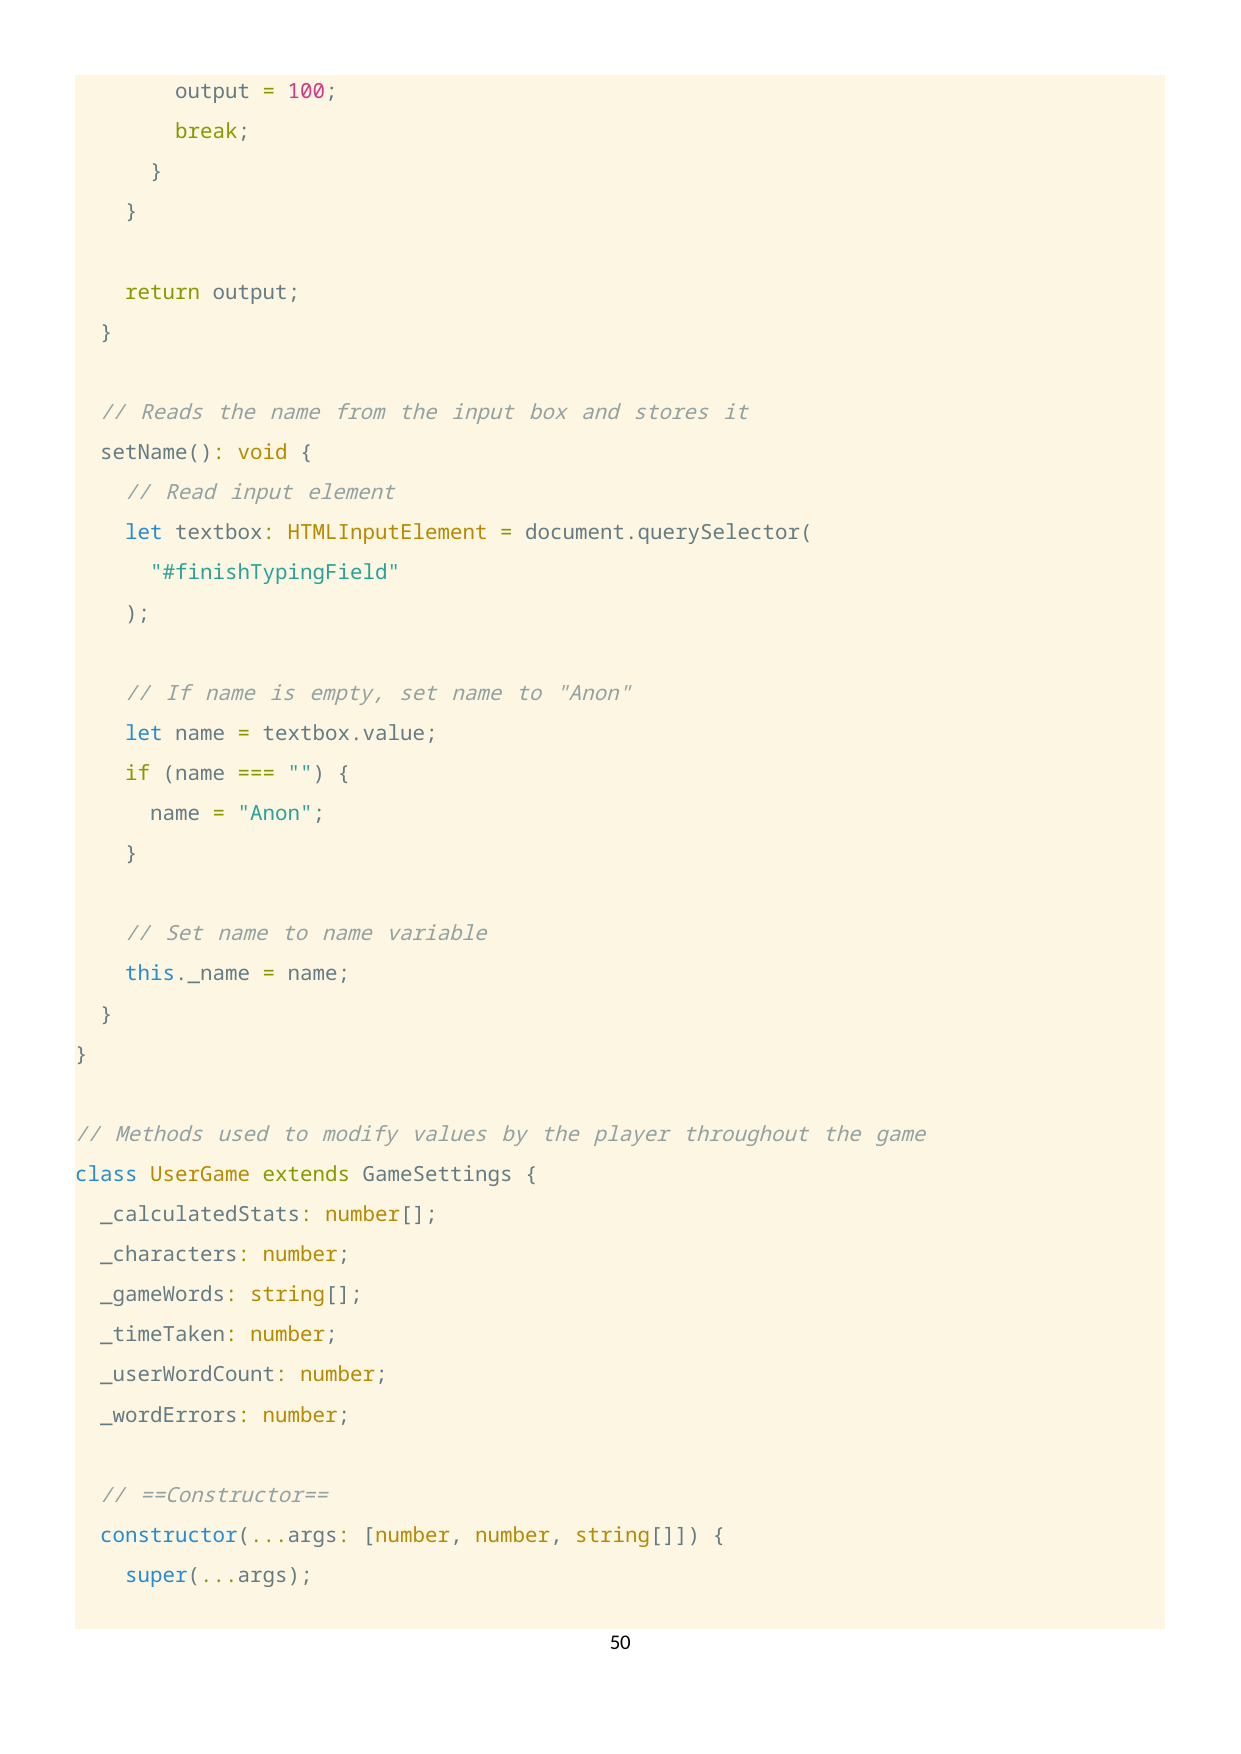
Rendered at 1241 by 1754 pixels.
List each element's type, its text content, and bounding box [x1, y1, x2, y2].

text // Reads the name from the input box and stores it [75, 396, 1165, 426]
text name = "Anon"; [75, 797, 1165, 827]
text } [75, 195, 1165, 225]
text _userWordCount: number; [75, 1358, 1165, 1388]
text class UserGame extends GameSettings { [75, 1158, 1165, 1187]
text if (name === "") { [75, 757, 1165, 786]
text _gameWords: string[]; [75, 1278, 1165, 1308]
text } [75, 837, 1165, 867]
text break; [75, 115, 1165, 145]
text _characters: number; [75, 1238, 1165, 1268]
text // ==Constructor== [75, 1479, 1165, 1508]
text return output; [75, 276, 1165, 305]
text // Set name to name variable [75, 917, 1165, 947]
text _timeTaken: number; [75, 1318, 1165, 1348]
text } [75, 1037, 1165, 1067]
text output = 100; [75, 75, 1165, 105]
text setName(): void { [75, 436, 1165, 466]
text this._name = name; [75, 957, 1165, 987]
text let textbox: HTMLInputElement = document.querySelector( [75, 516, 1165, 546]
text // If name is empty, set name to "Anon" [75, 677, 1165, 706]
text } [75, 316, 1165, 345]
text // Read input element [75, 476, 1165, 506]
text "#finishTypingField" [75, 556, 1165, 586]
text } [75, 997, 1165, 1027]
text constructor(...args: [number, number, string[]]) { [75, 1519, 1165, 1548]
text _calculatedStats: number[]; [75, 1198, 1165, 1228]
text _wordErrors: number; [75, 1398, 1165, 1428]
text let name = textbox.value; [75, 717, 1165, 746]
text } [75, 155, 1165, 185]
text super(...args); [75, 1559, 1165, 1588]
text ); [75, 596, 1165, 626]
text // Methods used to modify values by the player throughout the game [75, 1118, 1165, 1147]
